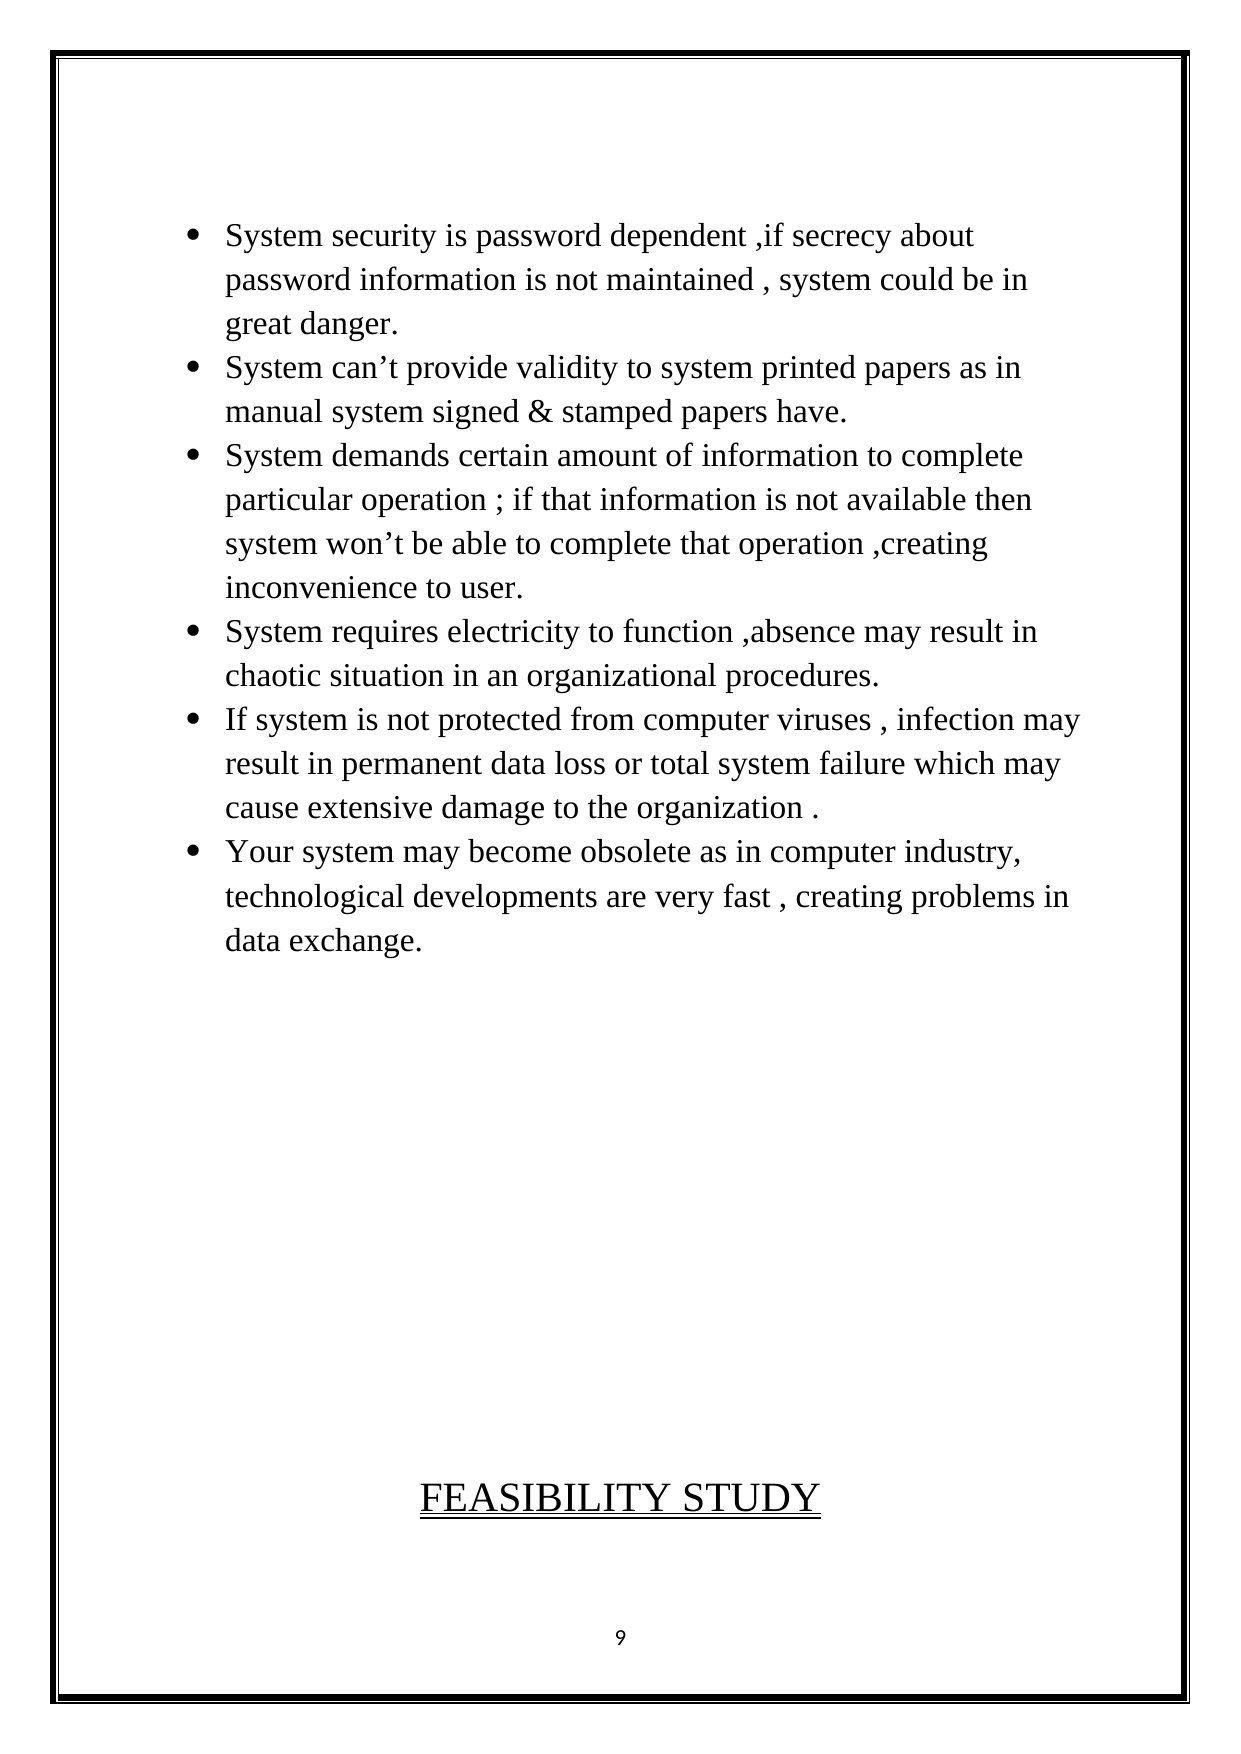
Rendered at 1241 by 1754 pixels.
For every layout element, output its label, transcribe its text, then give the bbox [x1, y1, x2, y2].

list If system is not protected from computer viruses , infection may result in permanent data loss or total system failure which may cause extensive damage to the organization . [187, 699, 1090, 826]
list Your system may become obsolete as in computer industry, technological developments are very fast , creating problems in data exchange. [187, 832, 1090, 958]
list System can’t provide validity to system printed papers as in manual system signed & stamped papers have. [187, 347, 1090, 429]
list System requires electricity to function ,absence may result in chaotic situation in an organizational procedures. [187, 611, 1090, 694]
list System demands certain amount of information to complete particular operation ; if that information is not available then system won’t be able to complete that operation ,creating inconvenience to user. [187, 435, 1090, 606]
text FEASIBILITY STUDY [150, 1472, 1090, 1520]
list System security is password dependent ,if secrecy about password information is not maintained , system could be in great danger. [187, 215, 1090, 341]
